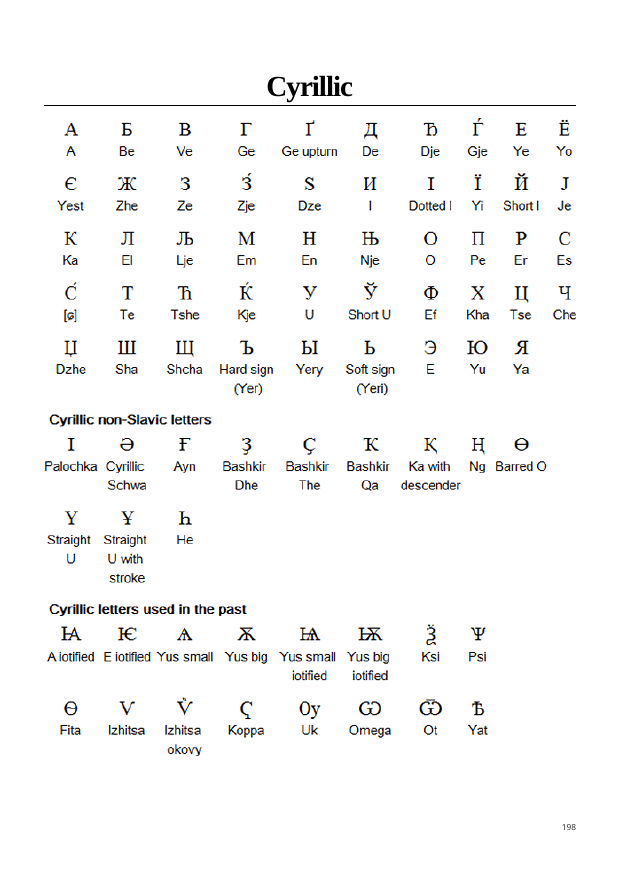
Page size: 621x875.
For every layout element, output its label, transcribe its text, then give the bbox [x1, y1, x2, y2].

subtitle Cyrillic [44, 69, 576, 105]
picture [44, 118, 576, 756]
